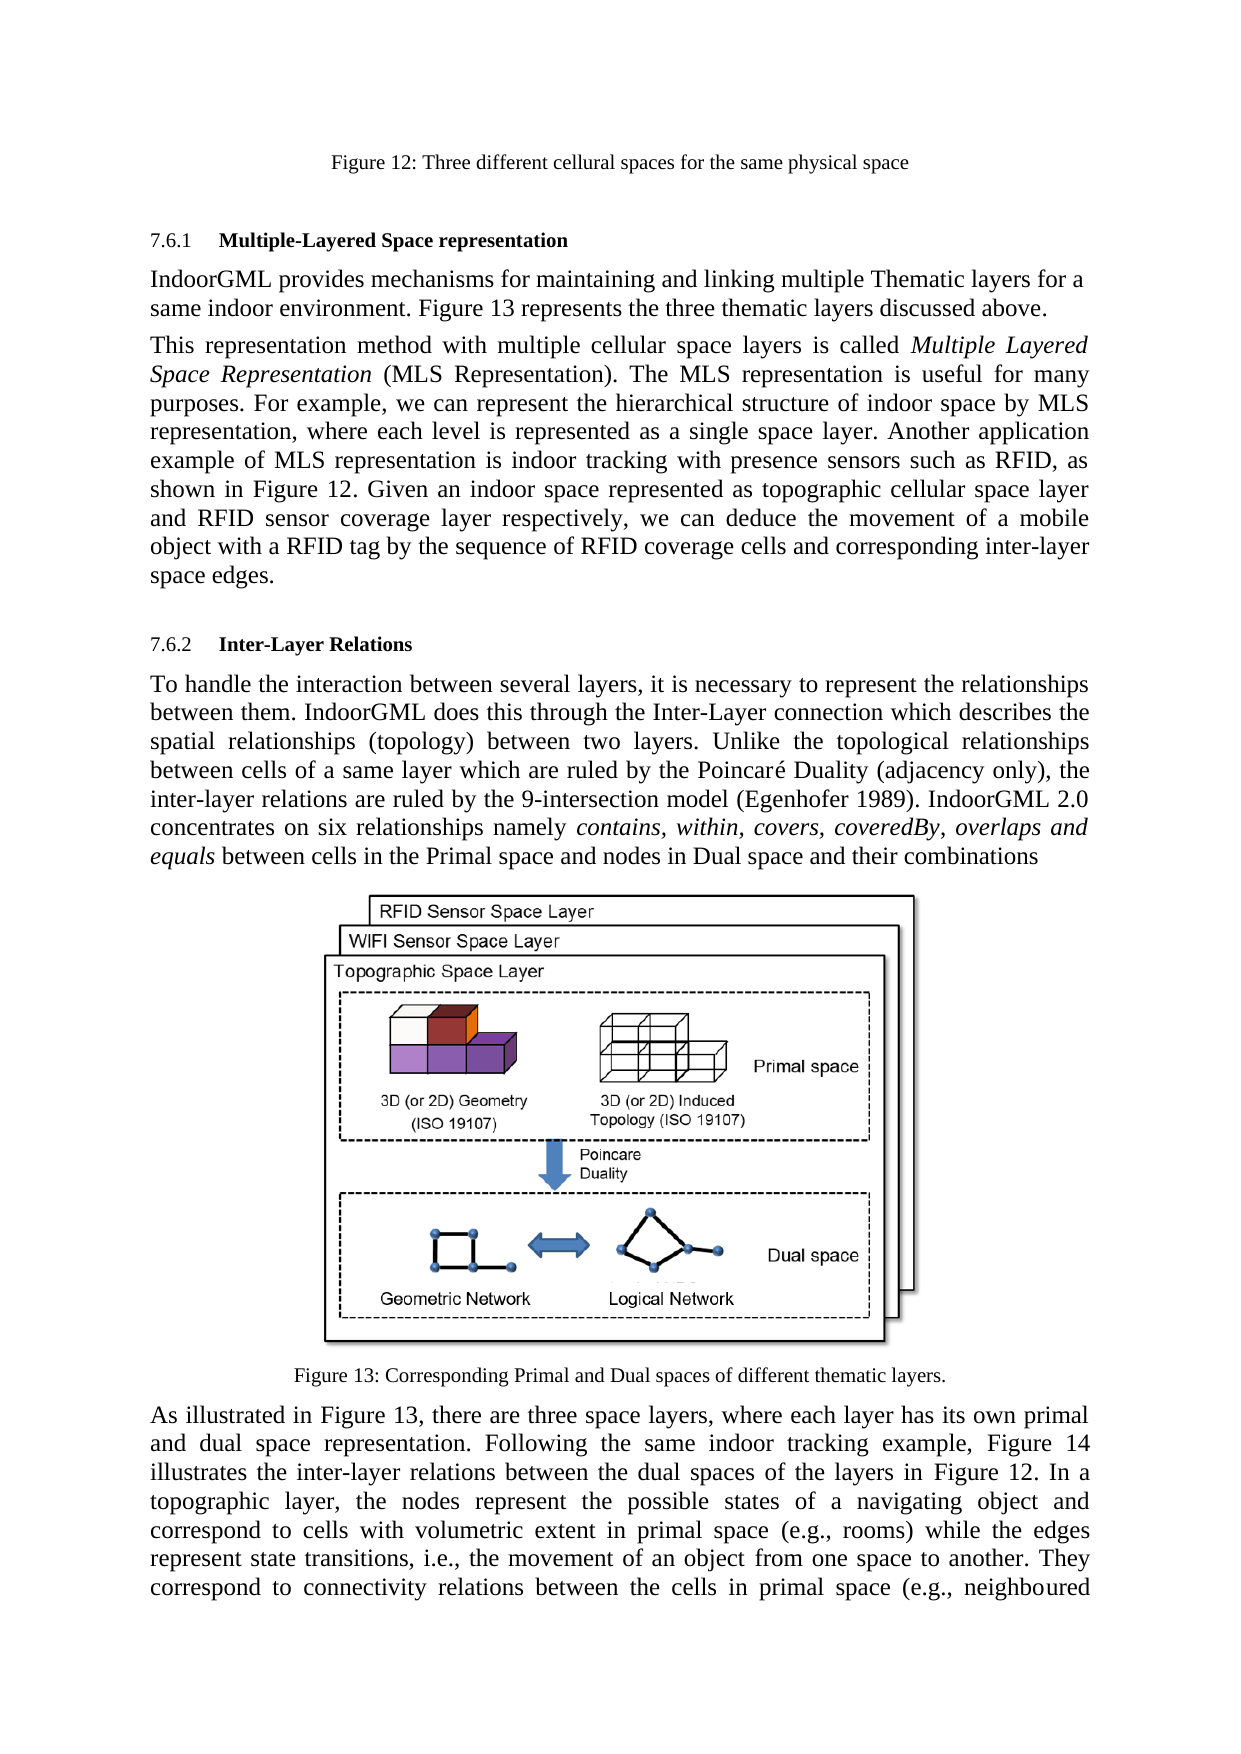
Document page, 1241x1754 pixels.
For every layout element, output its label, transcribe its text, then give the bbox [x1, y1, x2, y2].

text This representation method with multiple cellular space layers is called Multiple Layered Space Representation (MLS Representation). The MLS representation is useful for many purposes. For example, we can represent the hierarchical structure of indoor space by MLS representation, where each level is represented as a single space layer. Another application example of MLS representation is indoor tracking with presence sensors such as RFID, as shown in Figure 12. Given an indoor space represented as topographic cellular space layer and RFID sensor coverage layer respectively, we can deduce the movement of a mobile object with a RFID tag by the sequence of RFID coverage cells and corresponding inter-layer space edges. [150, 330, 1090, 589]
text Figure 12: Three different cellural spaces for the same physical space [150, 150, 1090, 174]
text To handle the interaction between several layers, it is necessary to represent the relationships between them. IndoorGML does this through the Inter-Layer connection which describes the spatial relationships (topology) between two layers. Unlike the topological relationships between cells of a same layer which are ruled by the Poincaré Duality (adjacency only), the inter-layer relations are ruled by the 9-intersection model (Egenhofer 1989). IndoorGML 2.0 concentrates on six relationships namely contains, within, covers, coveredBy, overlaps and equals between cells in the Primal space and nodes in Dual space and their combinations [150, 669, 1090, 870]
subtitle Inter-Layer Relations [150, 632, 1090, 656]
text Figure 13: Corresponding Primal and Dual spaces of different thematic layers. [150, 1363, 1090, 1387]
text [150, 1400, 1090, 1601]
subtitle Multiple-Layered Space representation [150, 228, 1090, 252]
text IndoorGML provides mechanisms for maintaining and linking multiple Thematic layers for a same indoor environment. Figure 13 represents the three thematic layers discussed above. [150, 264, 1090, 322]
picture [315, 882, 925, 1351]
